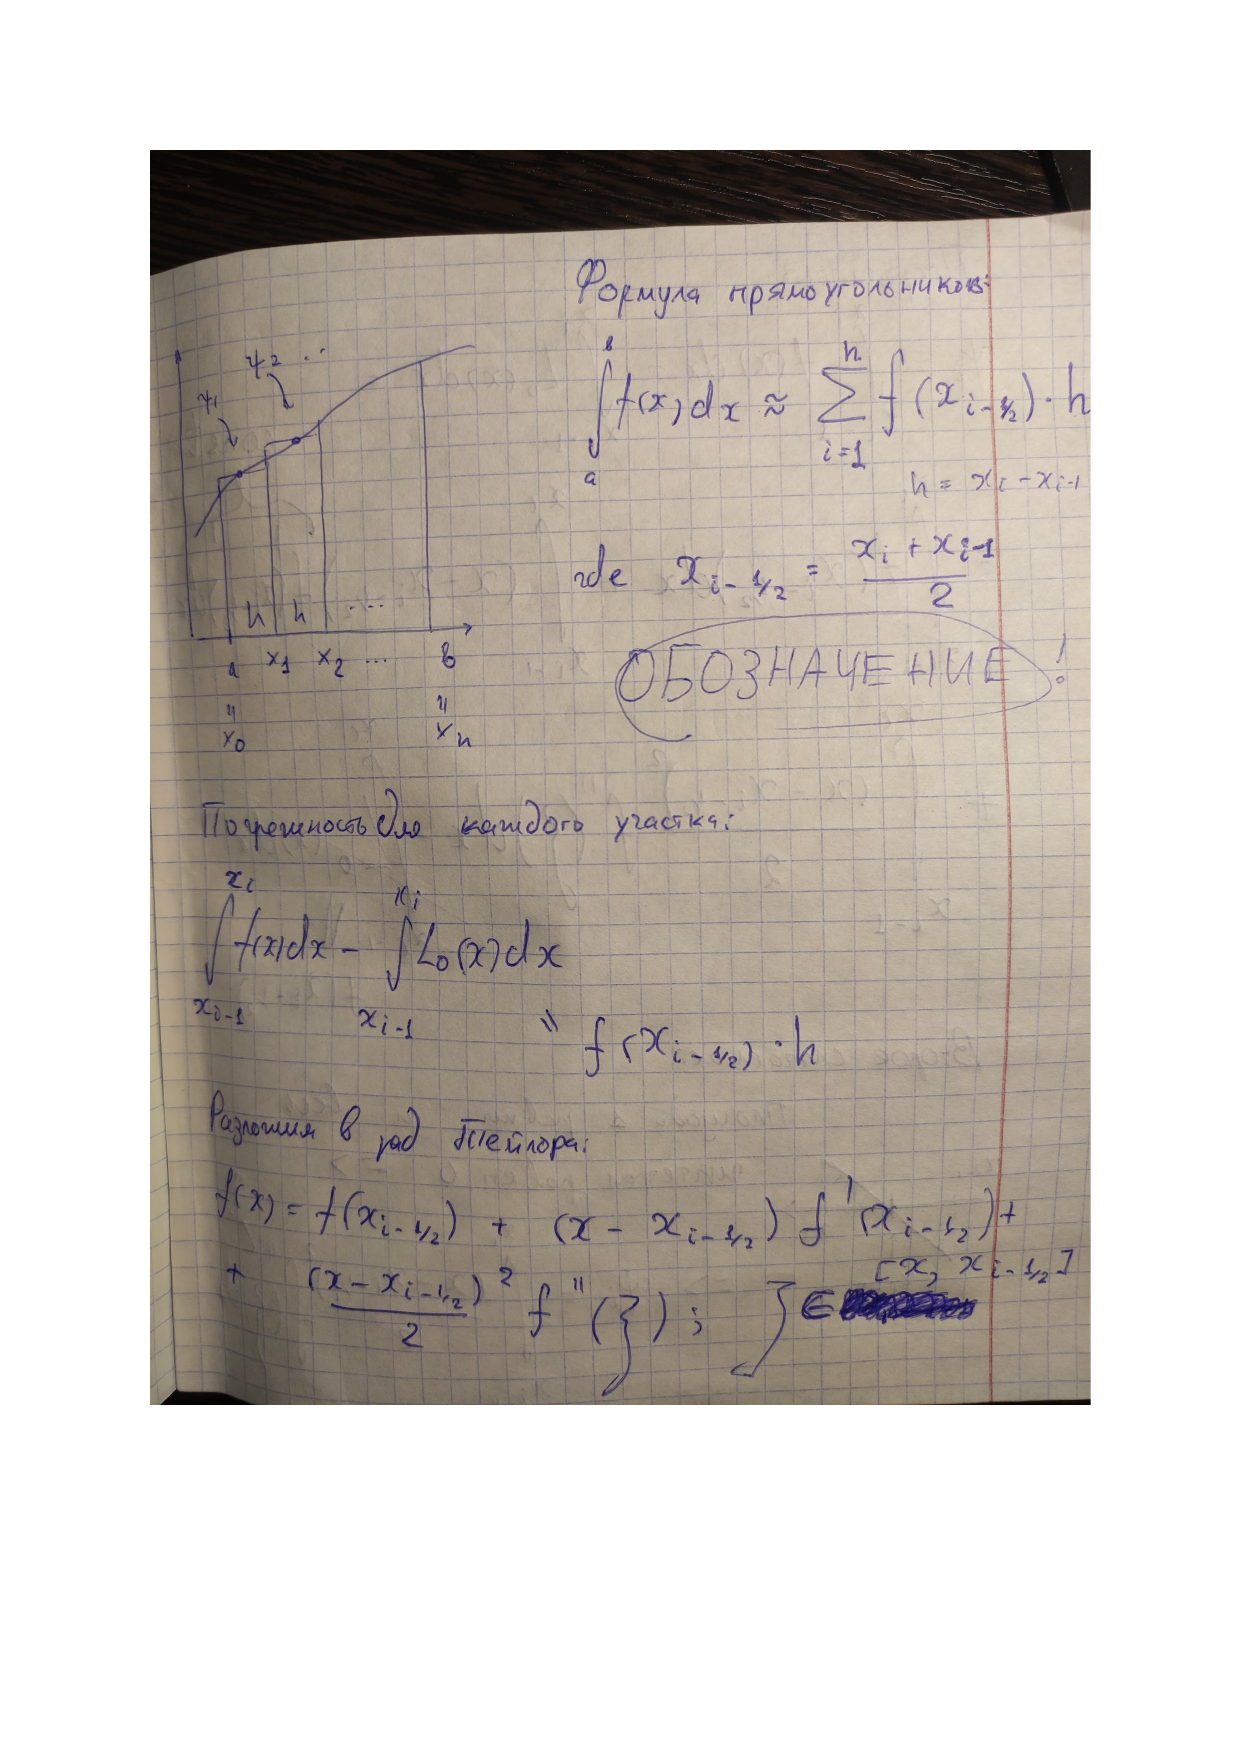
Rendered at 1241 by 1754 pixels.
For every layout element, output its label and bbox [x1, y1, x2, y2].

picture [150, 150, 1091, 1405]
